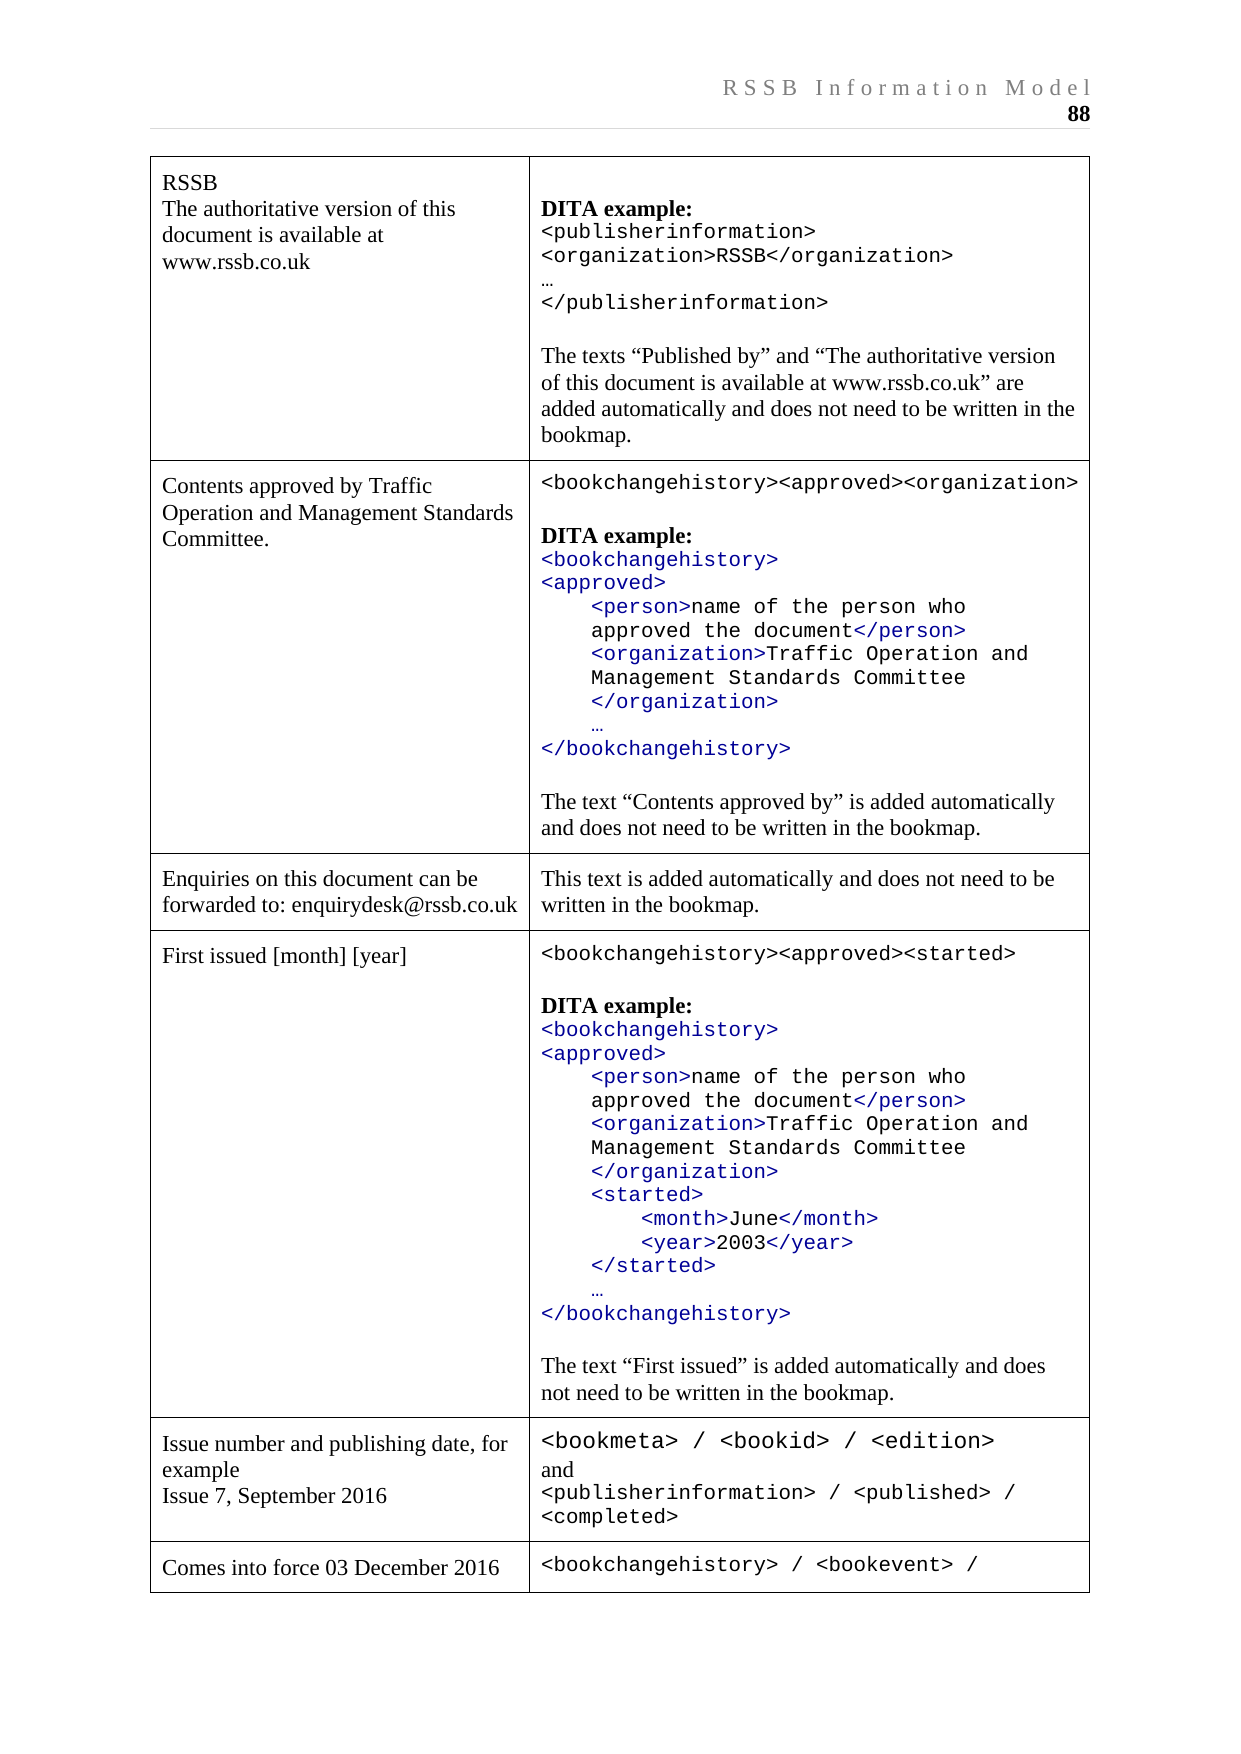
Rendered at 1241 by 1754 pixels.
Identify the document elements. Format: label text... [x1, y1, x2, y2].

table_cell <bookchangehistory><approved><started> DITA example: <bookchangehistory> <approved> <person>name of the person who approved the document</person> <organization>Traffic Operation and Management Standards Committee </organization> <started> <month>June</month> <year>2003</year> </started> … </bookchangehistory> The text “First issued” is added automatically and does not need to be written in the bookmap. [530, 931, 1089, 1417]
table_cell <bookmeta> / <bookid> / <edition> and <publisherinformation> / <published> / <completed> [530, 1418, 1089, 1541]
table_cell Contents approved by Traffic Operation and Management Standards Committee. [151, 461, 529, 852]
table_cell <bookchangehistory><approved><organization> DITA example: <bookchangehistory> <approved> <person>name of the person who approved the document</person> <organization>Traffic Operation and Management Standards Committee </organization> … </bookchangehistory> The text “Contents approved by” is added automatically and does not need to be written in the bookmap. [530, 461, 1089, 852]
table_cell First issued [month] [year] [151, 931, 529, 1417]
table_cell Enquiries on this document can be forwarded to: enquirydesk@rssb.co.uk [151, 854, 529, 930]
table_cell Issue number and publishing date, for example Issue 7, September 2016 [151, 1418, 529, 1541]
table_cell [530, 1542, 1089, 1592]
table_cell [530, 157, 1089, 459]
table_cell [151, 157, 529, 459]
table_cell This text is added automatically and does not need to be written in the bookmap. [530, 854, 1089, 930]
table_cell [151, 1542, 529, 1592]
